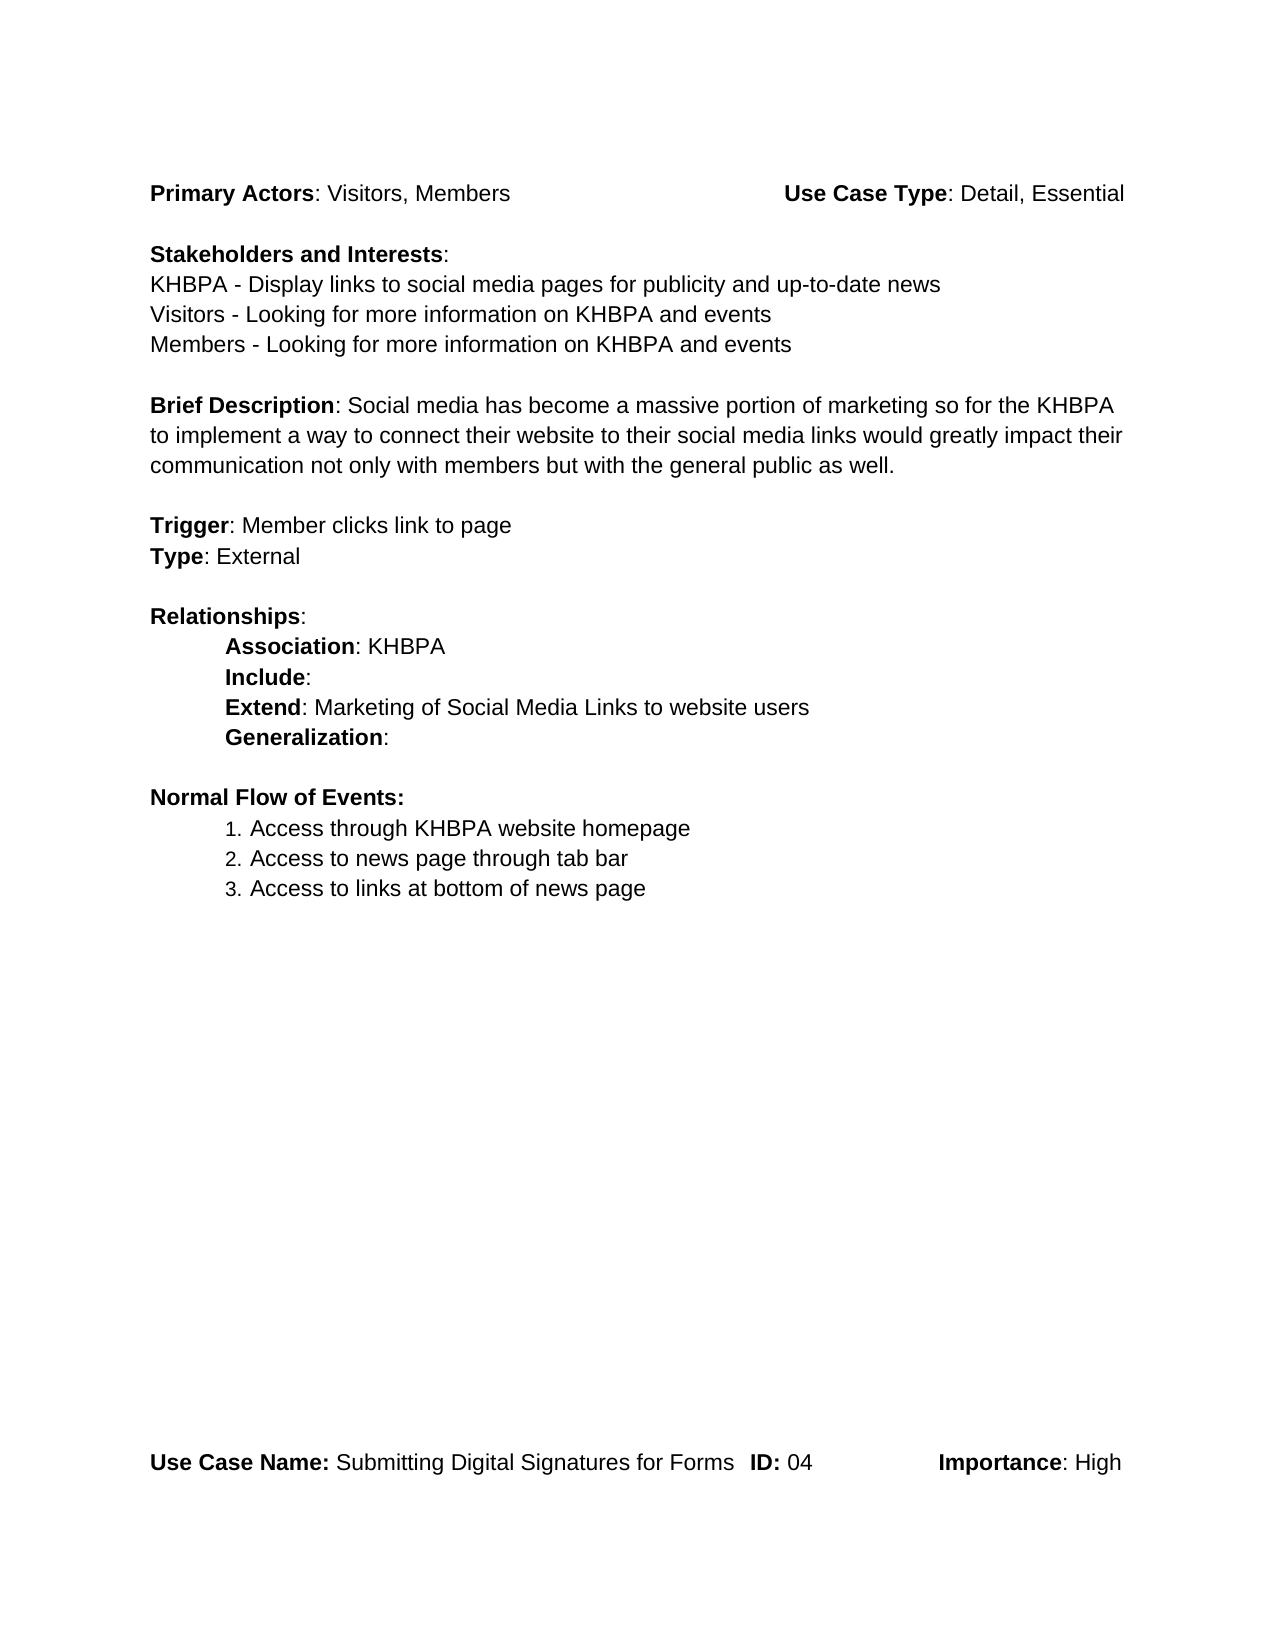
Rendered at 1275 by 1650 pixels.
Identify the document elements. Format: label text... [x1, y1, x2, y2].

text Normal Flow of Events: [150, 784, 1125, 811]
text Brief Description: Social media has become a massive portion of marketing so for the KHBPA to implement a way to connect their website to their social media links would greatly impact their communication not only with members but with the general public as well. [150, 392, 1125, 478]
text 2. Access to news page through tab bar [150, 845, 1125, 871]
text Primary Actors: Visitors, Members Use Case Type: Detail, Essential [150, 180, 1125, 207]
text Members - Looking for more information on KHBPA and events [150, 331, 1125, 358]
text Include: [150, 663, 1125, 690]
text Trigger: Member clicks link to page [150, 512, 1125, 539]
text Association: KHBPA [150, 633, 1125, 660]
text Generalization: [150, 724, 1125, 750]
text 1. Access through KHBPA website homepage [150, 814, 1125, 841]
text Use Case Name: Submitting Digital Signatures for Forms ID: 04 Importance: High [150, 1449, 1125, 1475]
text Stakeholders and Interests: [150, 241, 1125, 267]
text 3. Access to links at bottom of news page [150, 875, 1125, 901]
text Visitors - Looking for more information on KHBPA and events [150, 301, 1125, 327]
text KHBPA - Display links to social media pages for publicity and up-to-date news [150, 271, 1125, 297]
text Extend: Marketing of Social Media Links to website users [150, 694, 1125, 720]
text Relationships: [150, 603, 1125, 629]
text Type: External [150, 543, 1125, 569]
